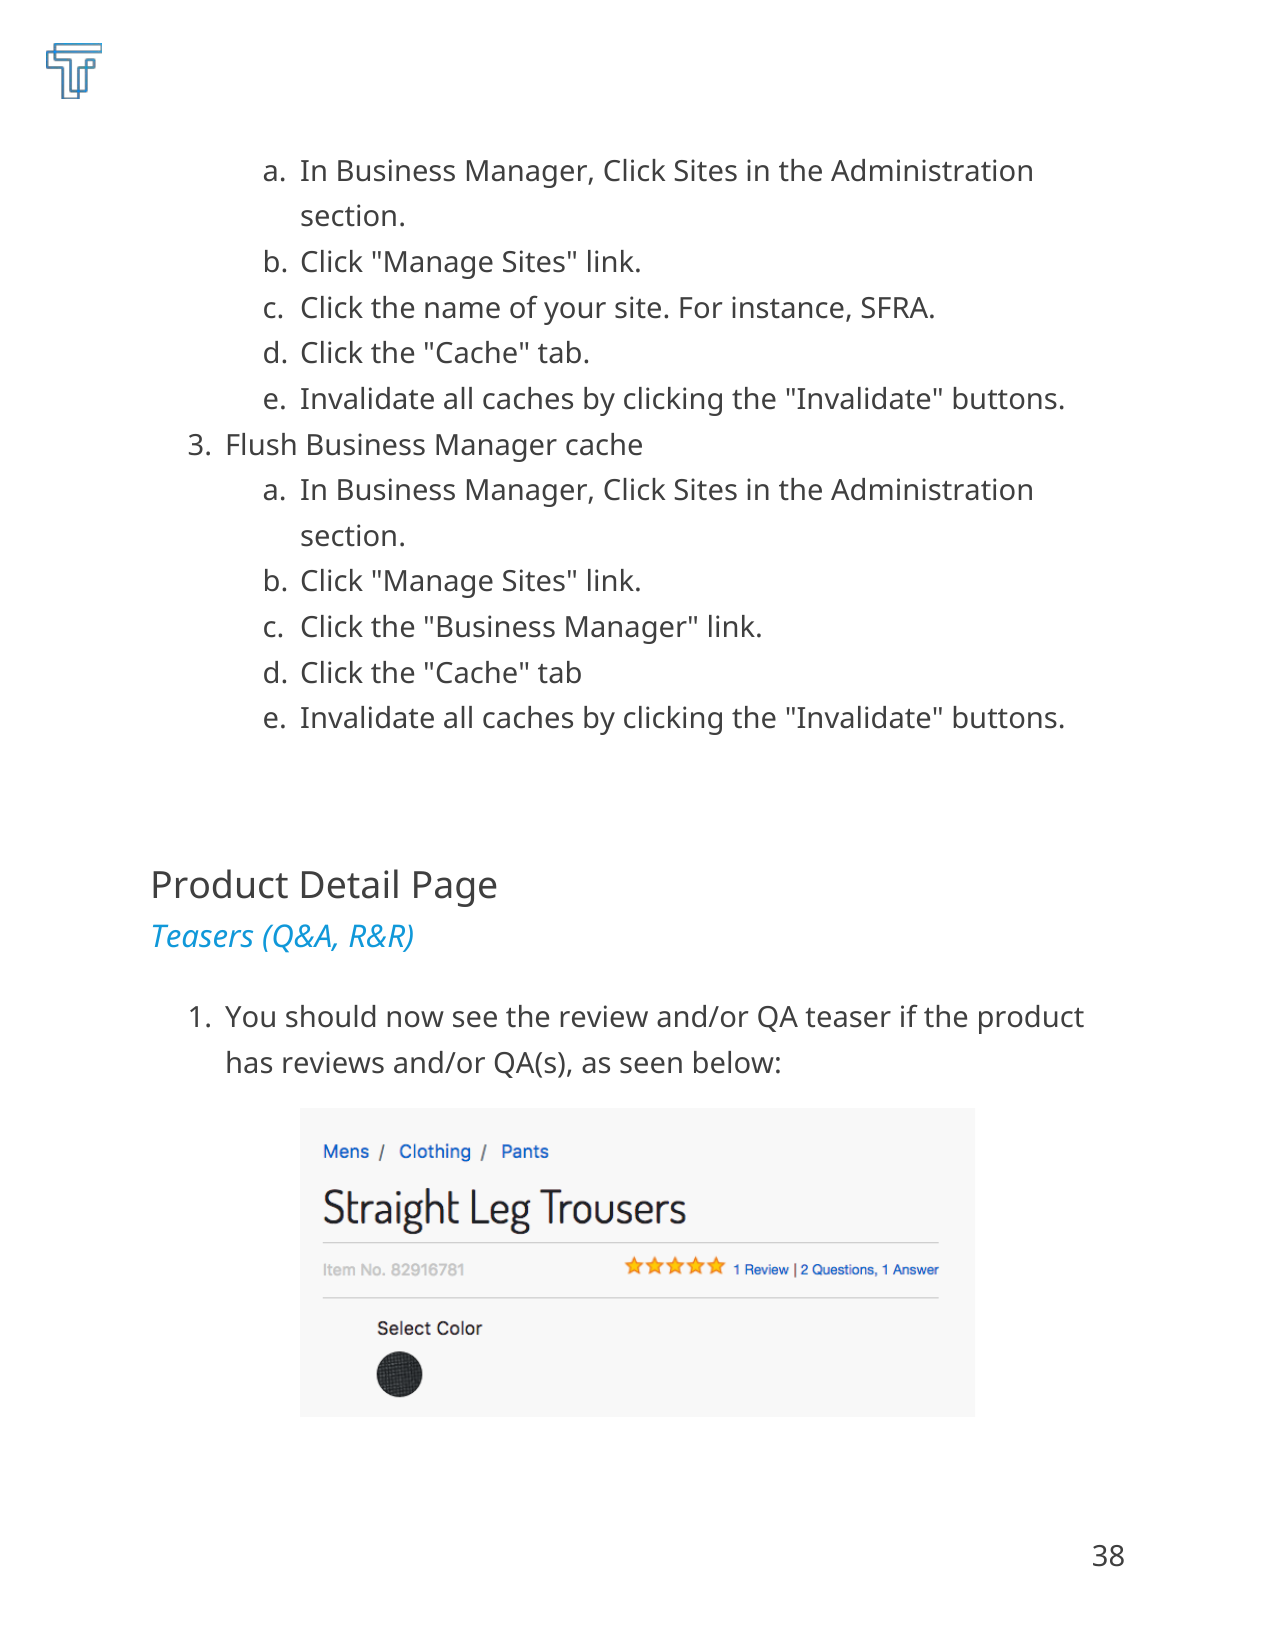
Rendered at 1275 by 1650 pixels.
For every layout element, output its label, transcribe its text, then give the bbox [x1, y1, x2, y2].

list Click "Manage Sites" link. [262, 561, 1125, 600]
list Click "Manage Sites" link. [262, 241, 1125, 281]
list Flush Business Manager cache [187, 424, 1125, 463]
subtitle Product Detail Page [150, 859, 1125, 910]
list You should now see the review and/or QA teaser if the product has reviews and/or QA(s), as seen below: [187, 996, 1125, 1082]
list Click the "Cache" tab [262, 652, 1125, 692]
list Click the "Cache" tab. [262, 332, 1125, 372]
list In Business Manager, Click Sites in the Administration section. [262, 150, 1125, 235]
list Invalidate all caches by clicking the "Invalidate" buttons. [262, 378, 1125, 418]
list Invalidate all caches by clicking the "Invalidate" buttons. [262, 697, 1125, 737]
list Click the "Business Manager" link. [262, 606, 1125, 646]
list Click the name of your site. For instance, SFRA. [262, 287, 1125, 327]
subtitle Teasers (Q&A, R&R) [150, 914, 1125, 957]
picture [300, 1108, 976, 1417]
picture [46, 43, 102, 99]
list In Business Manager, Click Sites in the Administration section. [262, 469, 1125, 555]
